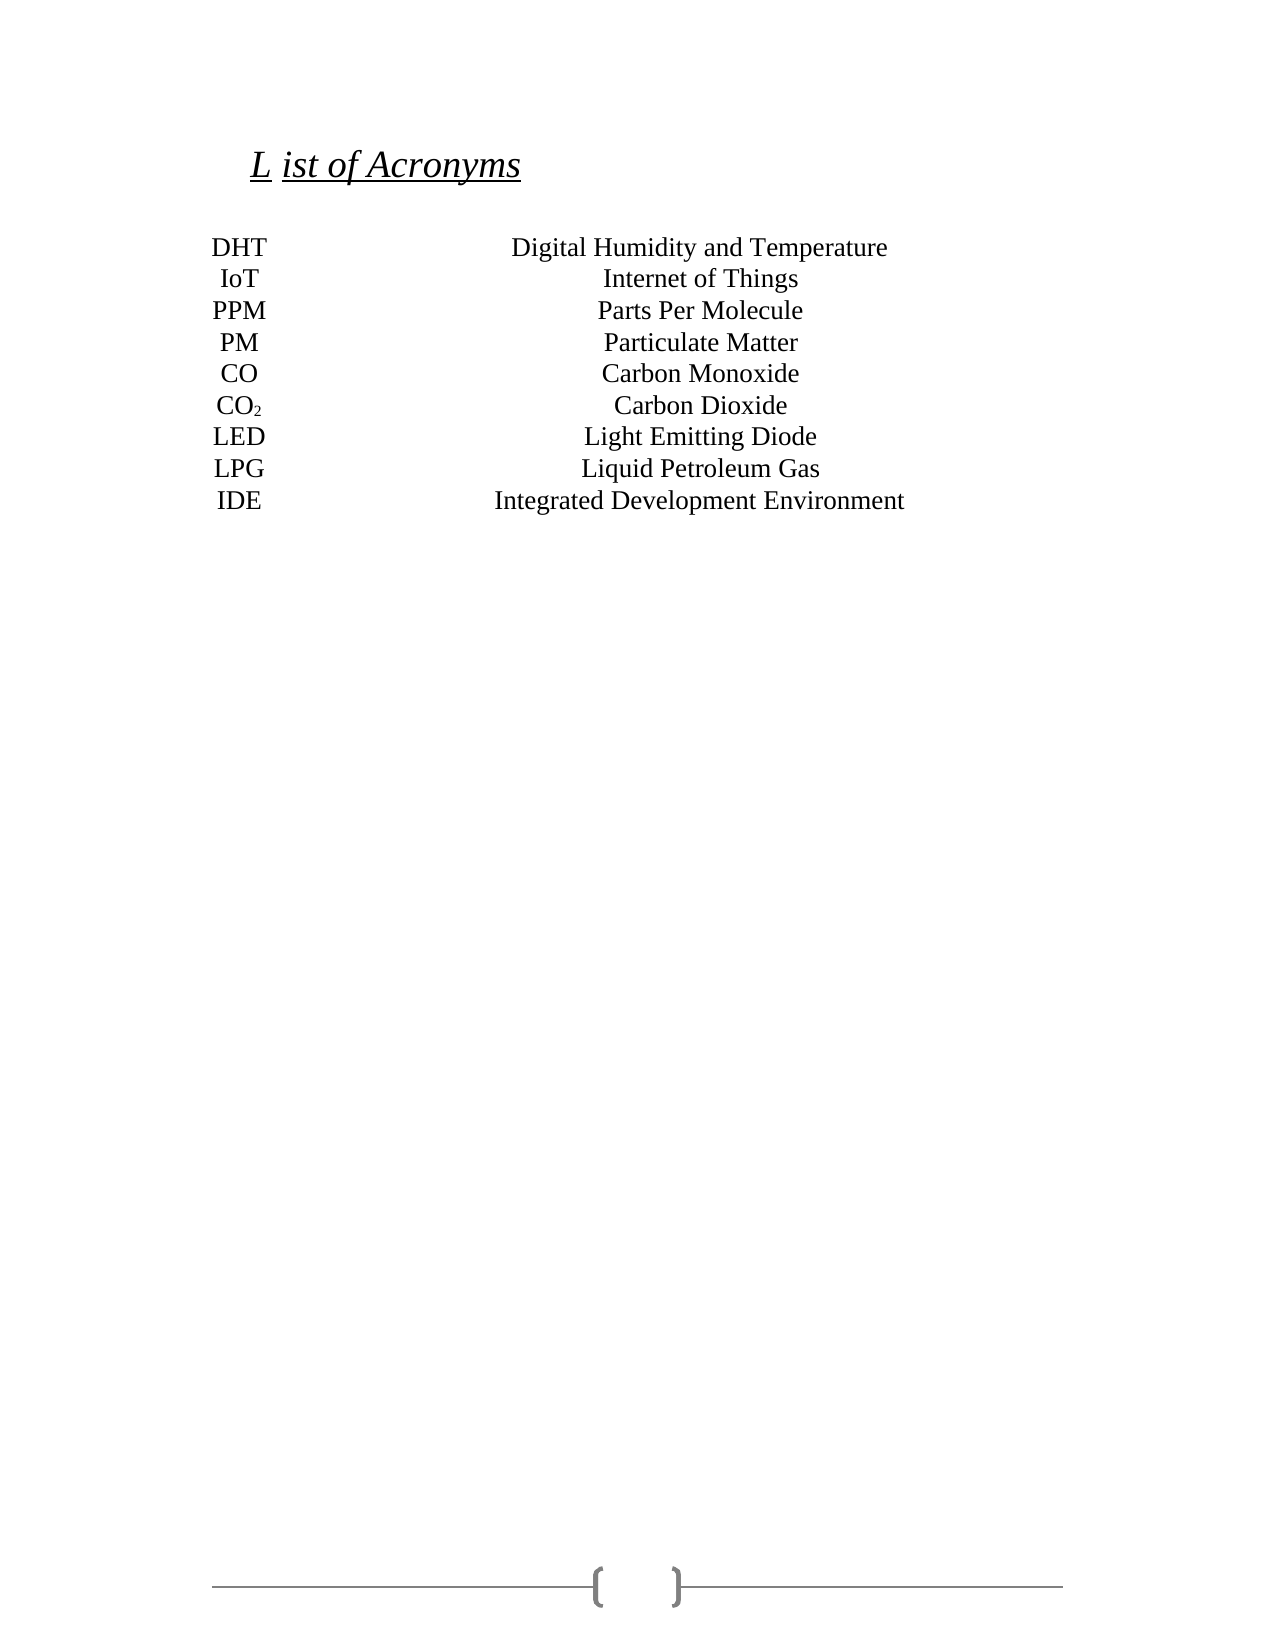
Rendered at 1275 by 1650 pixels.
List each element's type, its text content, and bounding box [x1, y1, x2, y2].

text DHT Digital Humidity and Temperature IoT Internet of Things [211, 231, 893, 294]
text LED Light Emitting Diode [213, 420, 1137, 452]
text CO Carbon Monoxide [220, 357, 1137, 389]
text PM Particulate Matter [219, 326, 1137, 357]
picture [593, 1566, 605, 1608]
text IDE Integrated Development Environment [217, 484, 1137, 515]
picture [669, 1566, 681, 1608]
subtitle L ist of Acronyms [195, 142, 1137, 186]
text CO2 Carbon Dioxide [216, 389, 1137, 420]
text LPG Liquid Petroleum Gas [213, 452, 1137, 483]
text PPM Parts Per Molecule [212, 294, 1137, 326]
